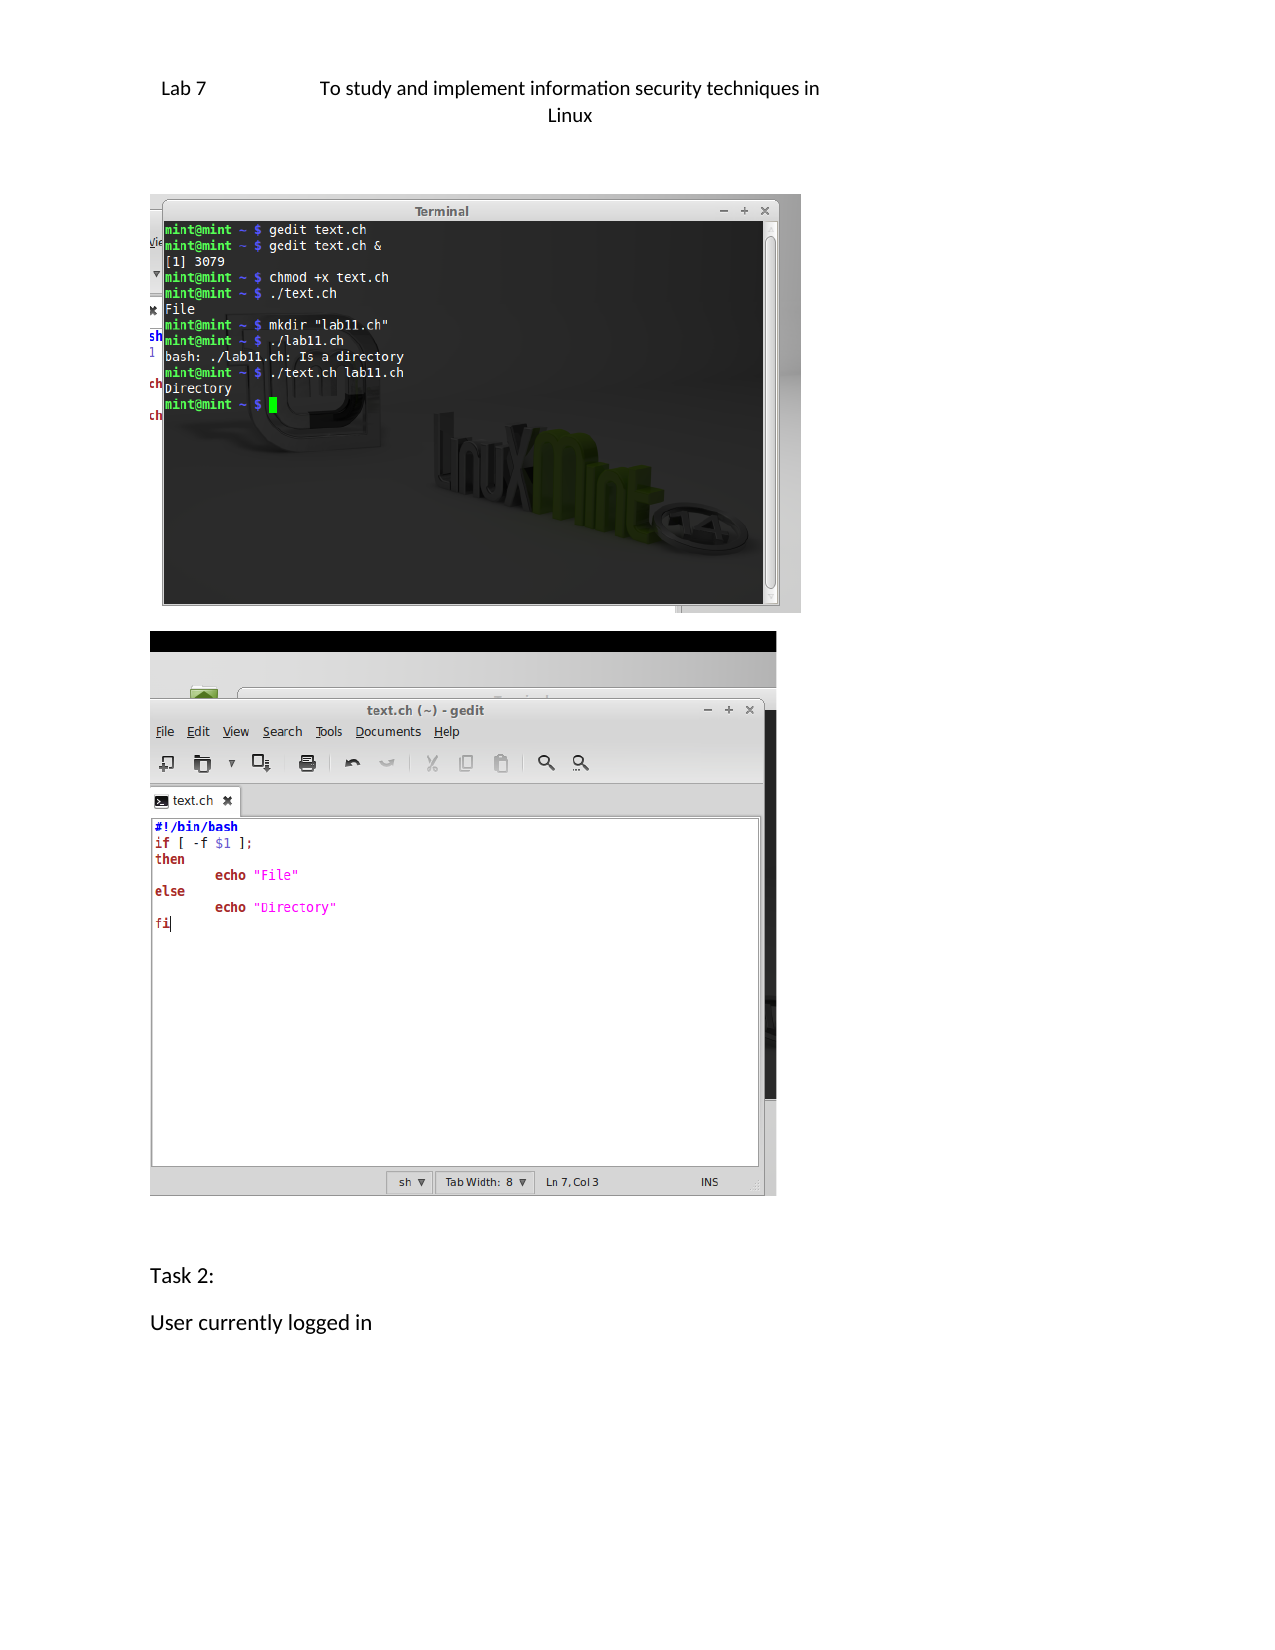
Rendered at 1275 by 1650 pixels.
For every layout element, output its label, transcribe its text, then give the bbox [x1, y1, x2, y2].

picture [150, 194, 801, 613]
picture [150, 631, 777, 1196]
text Task 2: [150, 1261, 1125, 1289]
text User currently logged in [150, 1308, 1125, 1336]
